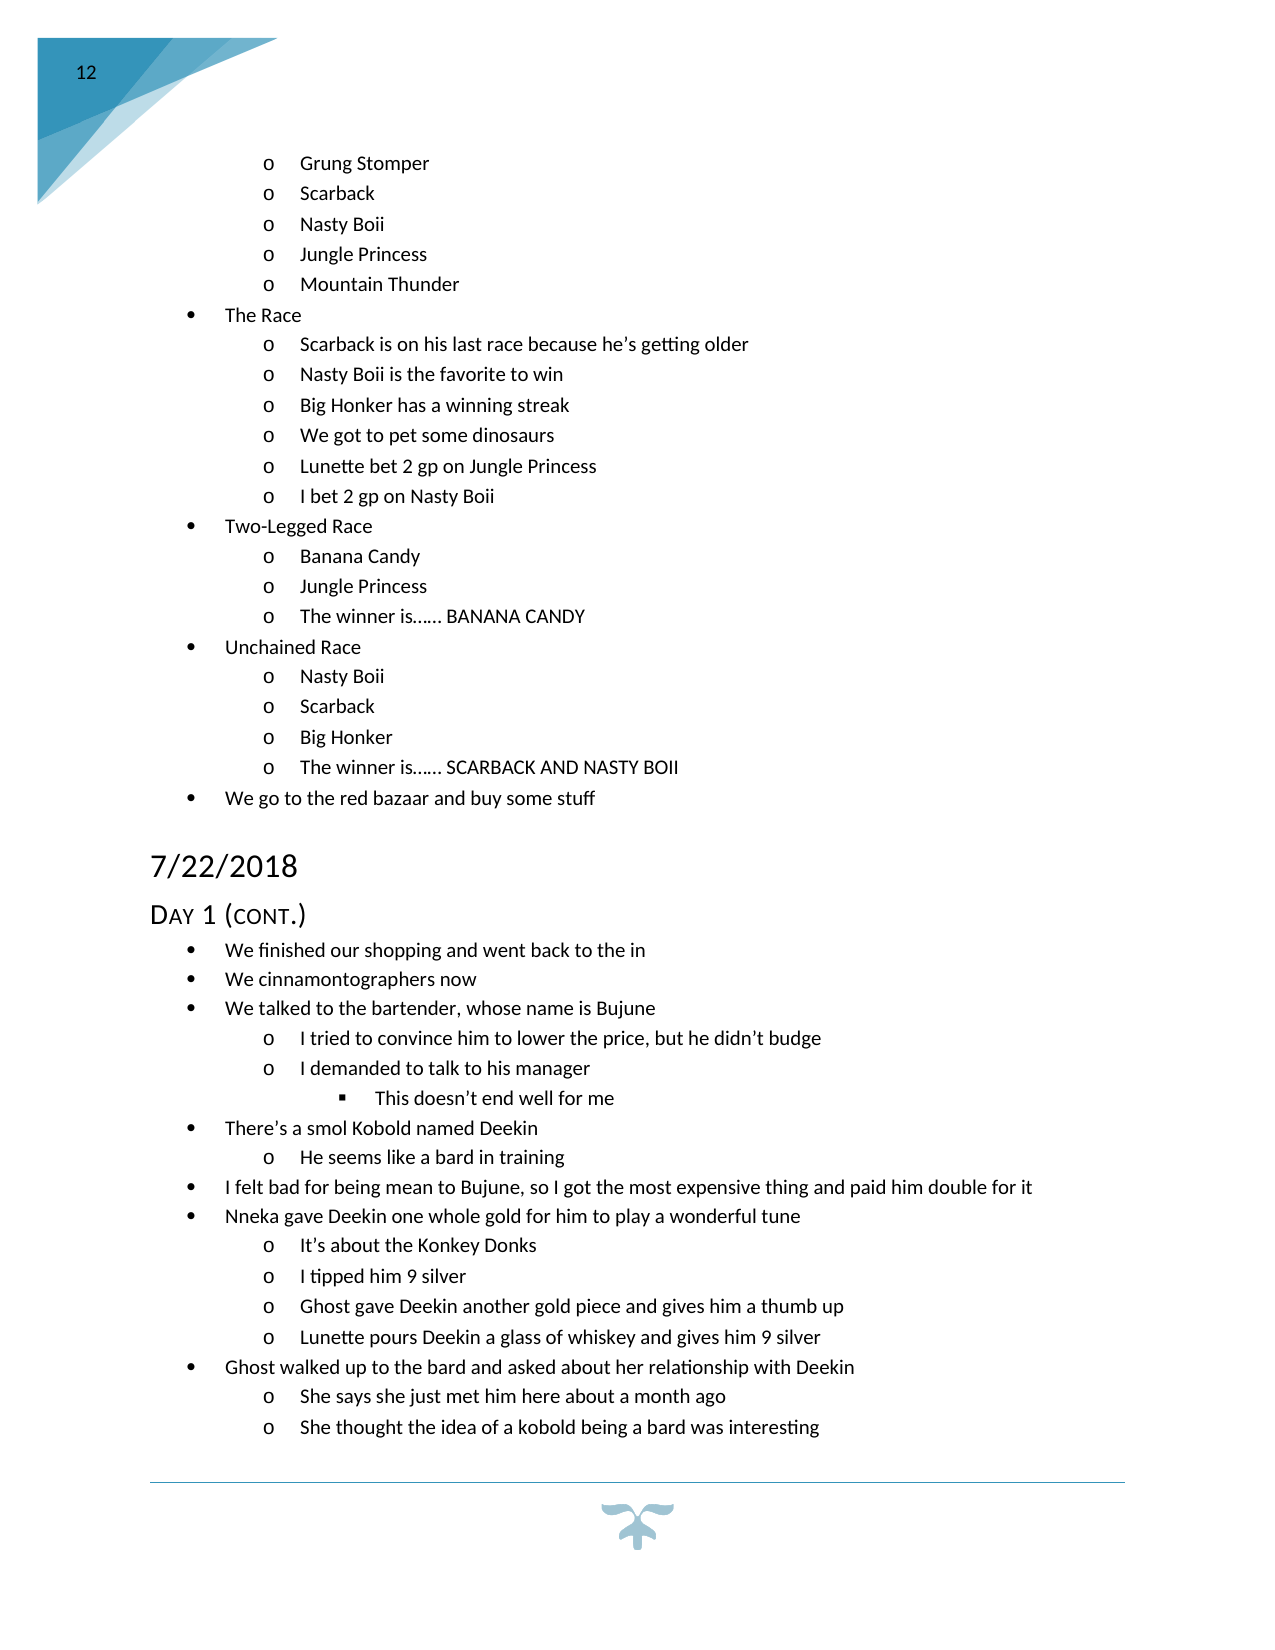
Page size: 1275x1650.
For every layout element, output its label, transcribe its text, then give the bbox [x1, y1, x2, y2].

list There’s a smol Kobold named Deekin [187, 1115, 1125, 1140]
list She says she just met him here about a month ago [262, 1383, 1125, 1410]
list Scarback [262, 180, 1125, 207]
list He seems like a bard in training [262, 1144, 1125, 1170]
list Scarback [262, 694, 1125, 720]
list The winner is…… BANANA CANDY [262, 604, 1125, 630]
list We talked to the bartender, whose name is Bujune [187, 996, 1125, 1021]
list Big Honker has a winning streak [262, 392, 1125, 418]
list Ghost walked up to the bard and asked about her relationship with Deekin [187, 1354, 1125, 1380]
list I bet 2 gp on Nasty Boii [262, 483, 1125, 510]
list The Race [187, 302, 1125, 327]
list Nasty Boii [262, 663, 1125, 690]
list I tried to convince him to lower the price, but he didn’t budge [262, 1025, 1125, 1051]
subtitle Day 1 (cont.) [150, 896, 1125, 932]
list Nasty Boii is the favorite to win [262, 362, 1125, 388]
list Lunette pours Deekin a glass of whiskey and gives him 9 silver [262, 1324, 1125, 1350]
list It’s about the Konkey Donks [262, 1233, 1125, 1259]
list Big Honker [262, 724, 1125, 751]
list Ghost gave Deekin another gold piece and gives him a thumb up [262, 1293, 1125, 1320]
list She thought the idea of a kobold being a bard was interesting [262, 1414, 1125, 1440]
list Unchained Race [187, 634, 1125, 659]
list Lunette bet 2 gp on Jungle Princess [262, 453, 1125, 479]
subtitle 7/22/2018 [150, 845, 1125, 886]
list Nneka gave Deekin one whole gold for him to play a wonderful tune [187, 1203, 1125, 1229]
picture [37, 37, 279, 206]
list The winner is…… SCARBACK AND NASTY BOII [262, 754, 1125, 781]
list Two-Legged Race [187, 514, 1125, 539]
list We cinnamontographers now [187, 966, 1125, 992]
list Mountain Thunder [262, 272, 1125, 298]
list Jungle Princess [262, 241, 1125, 268]
list I demanded to talk to his manager [262, 1055, 1125, 1082]
list I tipped him 9 silver [262, 1263, 1125, 1289]
list Scarback is on his last race because he’s getting older [262, 331, 1125, 358]
list We got to pet some dinosaurs [262, 422, 1125, 449]
list Grung Stomper [262, 150, 1125, 176]
list We finished our shopping and went back to the in [187, 937, 1125, 963]
list Nasty Boii [262, 211, 1125, 237]
list This doesn’t end well for me [337, 1086, 1125, 1111]
list Banana Candy [262, 543, 1125, 569]
list We go to the red bazaar and buy some stuff [187, 785, 1125, 810]
list I felt bad for being mean to Bujune, so I got the most expensive thing and paid him double for it [187, 1174, 1125, 1200]
list Jungle Princess [262, 573, 1125, 600]
